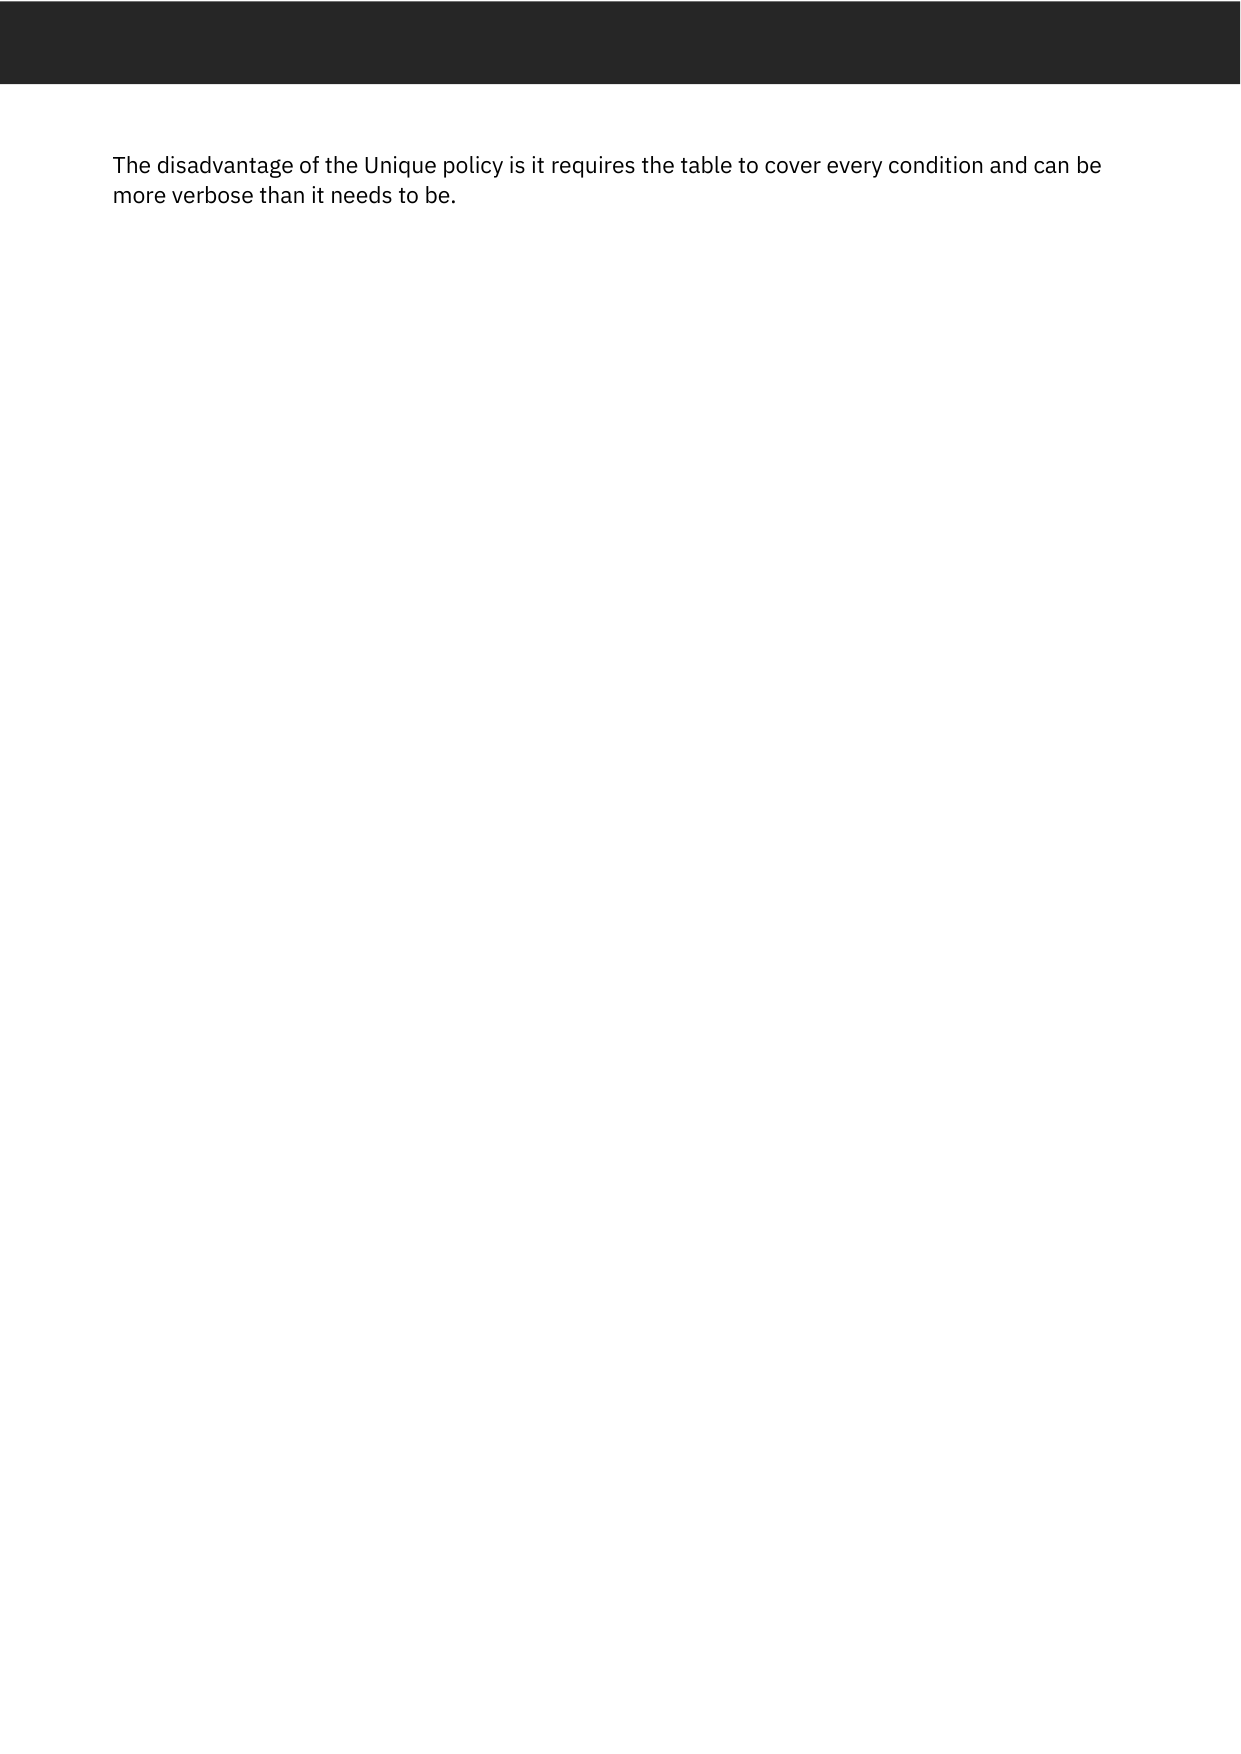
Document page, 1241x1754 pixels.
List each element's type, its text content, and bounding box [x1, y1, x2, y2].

text The disadvantage of the Unique policy is it requires the table to cover every condition and can be more verbose than it needs to be. [112, 150, 1128, 209]
